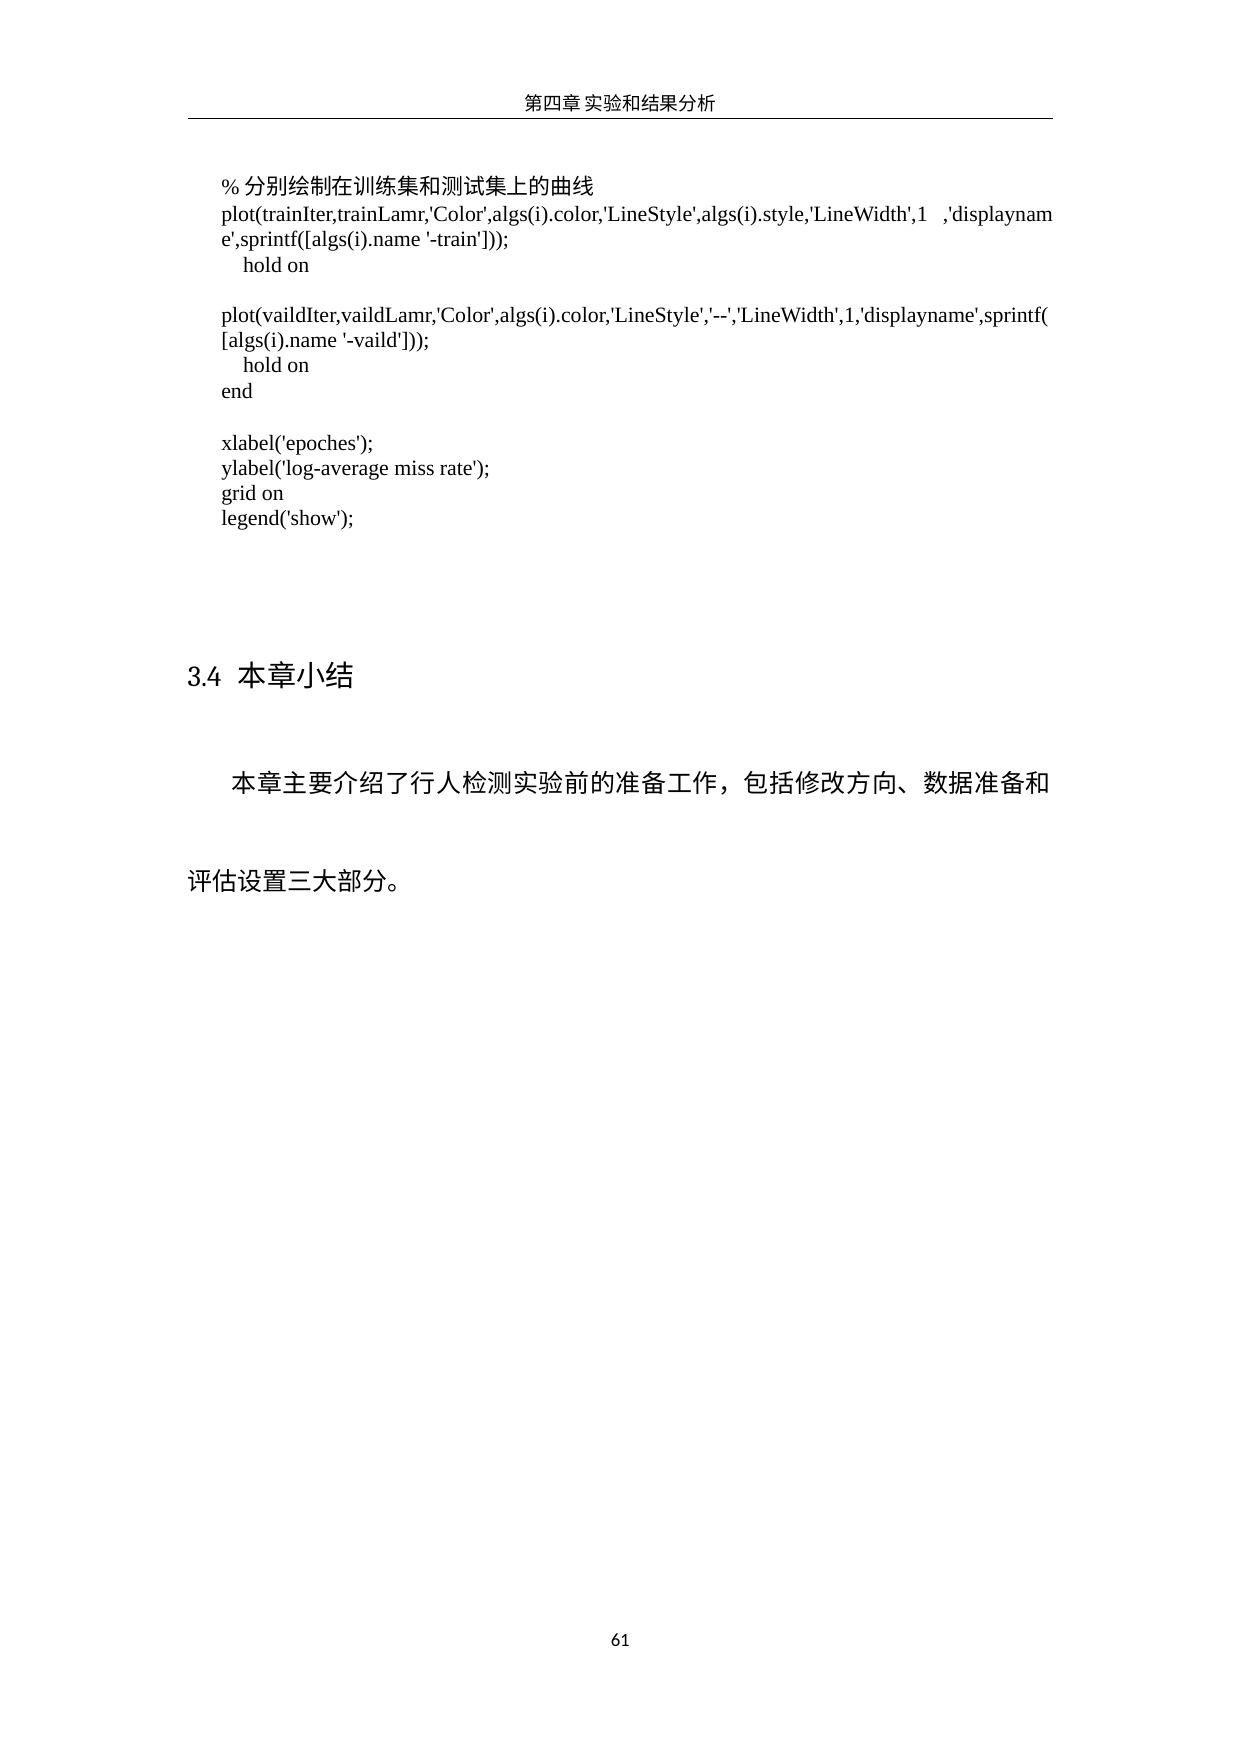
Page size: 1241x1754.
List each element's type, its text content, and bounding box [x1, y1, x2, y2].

list 本章小结 [187, 643, 1053, 708]
text 本章主要介绍了行人检测实验前的准备工作，包括修改方向、数据准备和评估设置三大部分。 [187, 749, 1053, 912]
